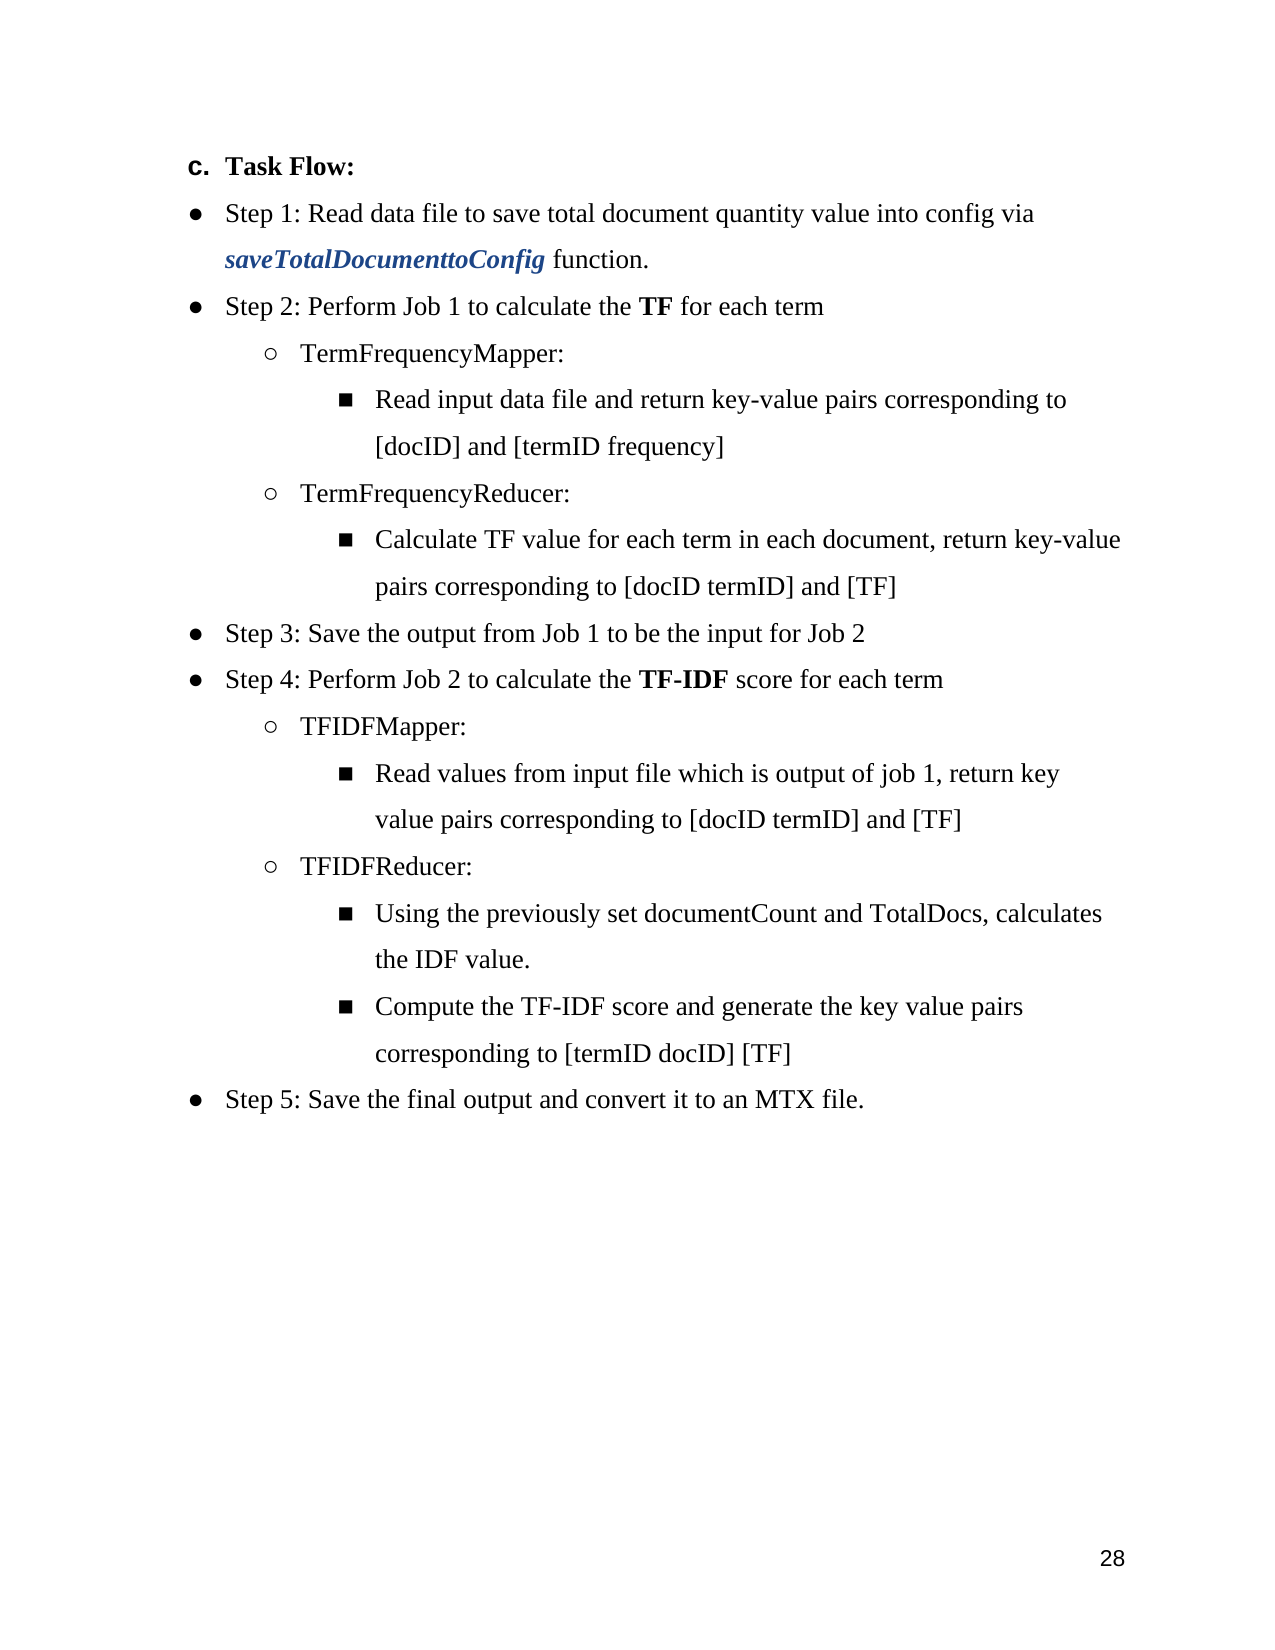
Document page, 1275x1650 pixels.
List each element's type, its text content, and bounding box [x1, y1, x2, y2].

list Read input data file and return key-value pairs corresponding to [docID] and [termID frequency] [337, 383, 1125, 461]
list TermFrequencyMapper: [262, 337, 1125, 368]
list TermFrequencyReducer: [262, 477, 1125, 508]
list Read values ​​from input file which is output of job 1, return key value pairs corresponding to [docID termID] and [TF] [337, 757, 1125, 835]
list Step 3: Save the output from Job 1 to be the input for Job 2 [187, 617, 1125, 648]
list Task Flow: [187, 150, 1125, 181]
list Calculate TF value for each term in each document, return key-value pairs corresponding to [docID termID] and [TF] [337, 523, 1125, 601]
list Step 5: Save the final output and convert it to an MTX file. [187, 1083, 1125, 1115]
list TFIDFReducer: [262, 850, 1125, 881]
list Compute the TF-IDF score and generate the key value pairs corresponding to [termID docID] [TF] [337, 990, 1125, 1068]
list Step 2: Perform Job 1 to calculate the TF for each term [187, 290, 1125, 321]
list Using the previously set documentCount and TotalDocs, calculates the IDF value. [337, 897, 1125, 975]
list TFIDFMapper: [262, 710, 1125, 741]
list Step 1: Read data file to save total document quantity value into config via saveTotalDocumenttoConfig function. [187, 197, 1125, 275]
list Step 4: Perform Job 2 to calculate the TF-IDF score for each term [187, 663, 1125, 695]
